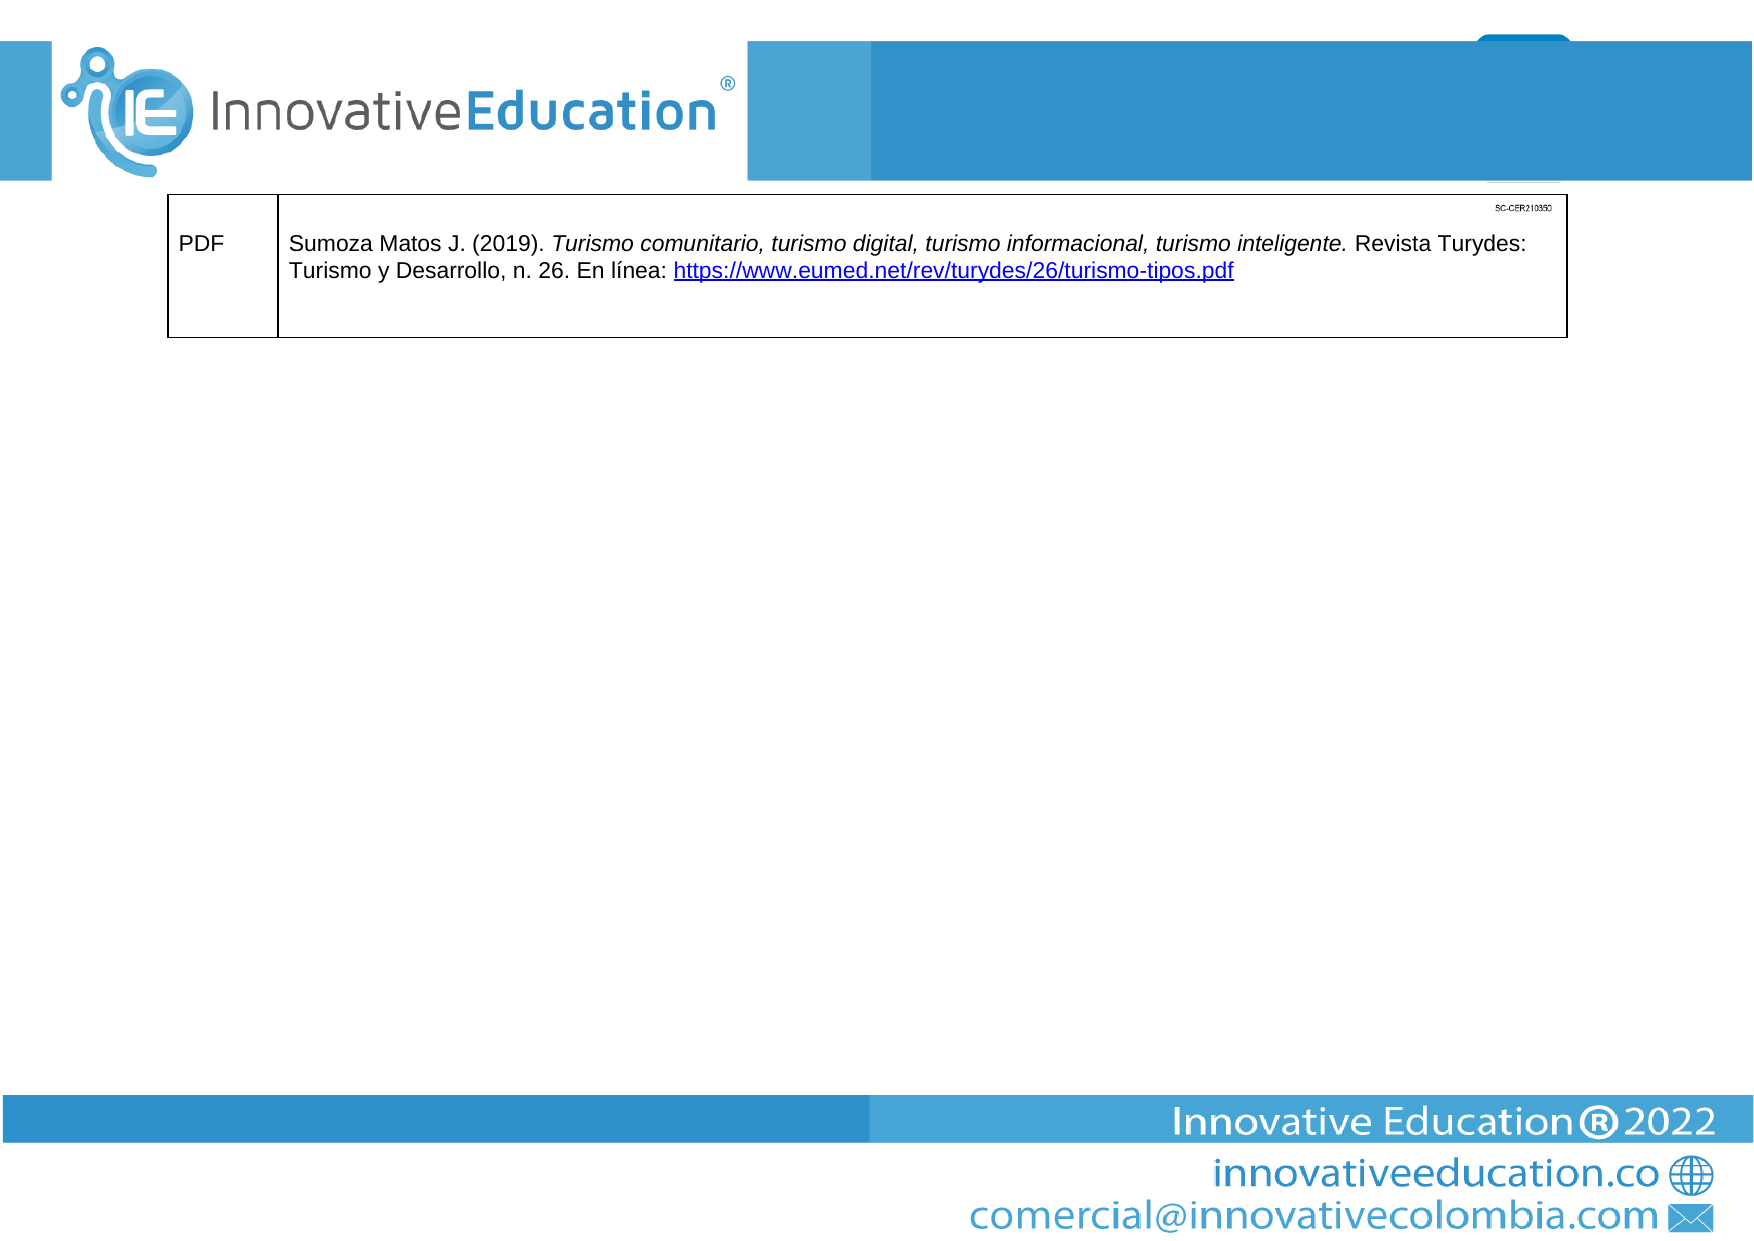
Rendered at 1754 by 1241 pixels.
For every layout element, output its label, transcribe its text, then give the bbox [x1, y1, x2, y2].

picture [2, 1093, 1754, 1239]
table_cell PDF [169, 195, 277, 337]
table_cell Sumoza Matos J. (2019). Turismo comunitario, turismo digital, turismo informacional, turismo inteligente. Revista Turydes: Turismo y Desarrollo, n. 26. En línea: https://www.eumed.net/rev/turydes/26/turismo-tipos.pdf [279, 195, 1566, 337]
picture [0, 28, 1752, 214]
